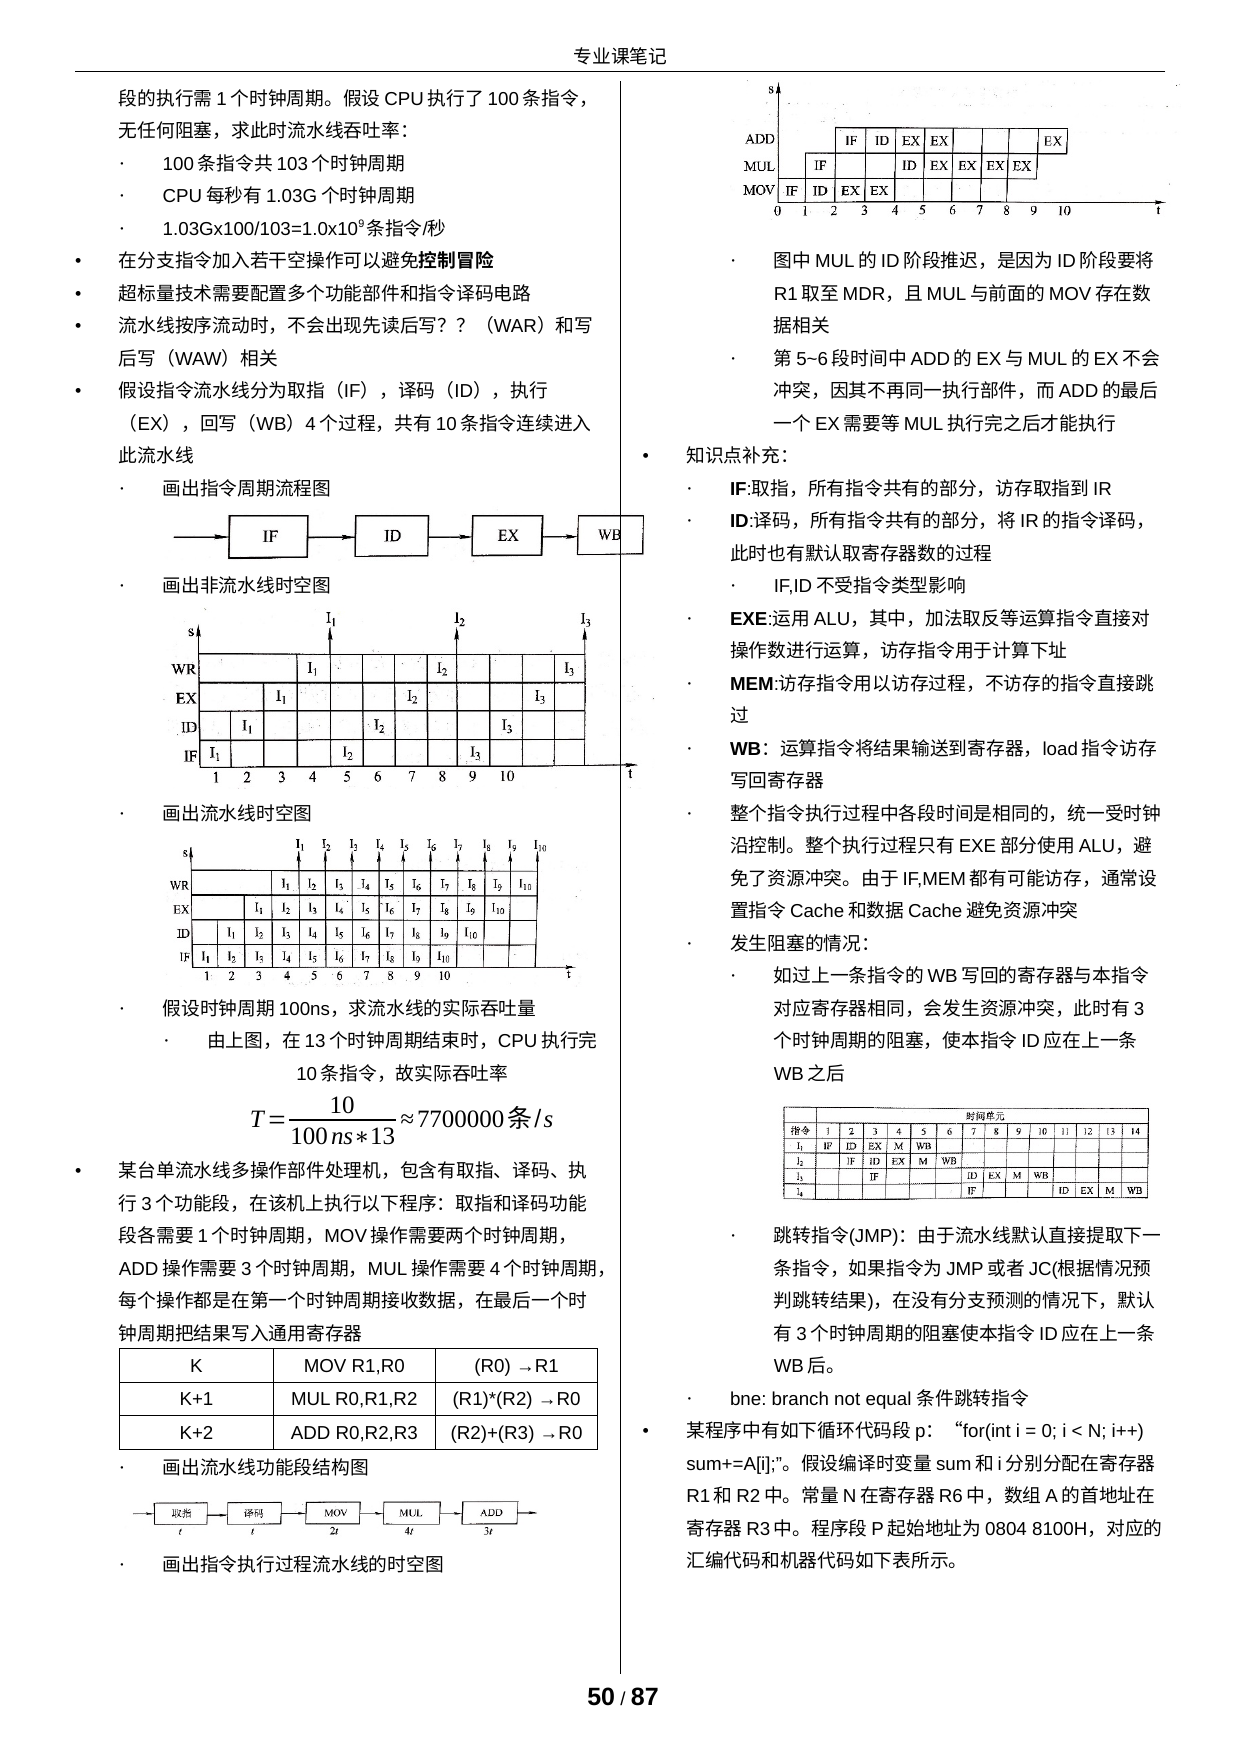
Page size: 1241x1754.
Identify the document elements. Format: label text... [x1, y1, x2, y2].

list 假设时钟周期100ns，求流水线的实际吞吐量 [119, 991, 598, 1023]
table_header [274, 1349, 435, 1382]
list CPU每秒有1.03G个时钟周期 [119, 178, 598, 211]
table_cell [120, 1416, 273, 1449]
list 画出流水线功能段结构图 [119, 1450, 598, 1482]
list 画出指令执行过程流水线的时空图 [119, 1547, 598, 1580]
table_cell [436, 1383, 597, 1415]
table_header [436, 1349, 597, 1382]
list EXE:运用ALU，其中，加法取反等运算指令直接对操作数进行运算，访存指令用于计算下址 [686, 601, 1165, 666]
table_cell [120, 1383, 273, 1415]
picture [621, 607, 655, 789]
text 某CPU主频为1.03Ghz，采用4级指令流水线，每个流水段的执行需1个时钟周期。假设CPU执行了100条指令，无任何阻塞，求此时流水线吞吐率： [75, 81, 598, 146]
picture [729, 80, 1181, 220]
list IF,ID不受指令类型影响 [730, 568, 1165, 601]
list 画出非流水线时空图 [119, 568, 598, 601]
list 1.03Gx100/103=1.0x109条指令/秒 [119, 211, 598, 243]
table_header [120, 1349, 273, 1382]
picture [162, 607, 620, 789]
list IF:取指，所有指令共有的部分，访存取指到IR [686, 471, 1165, 503]
list 发生阻塞的情况： [686, 926, 1165, 958]
text 知识点补充： [642, 438, 1165, 471]
picture [118, 1490, 545, 1540]
picture [621, 506, 654, 566]
list 由上图，在13个时钟周期结束时，CPU执行完10条指令，故实际吞吐率 [162, 1023, 598, 1153]
list 整个指令执行过程中各段时间是相同的，统一受时钟沿控制。整个执行过程只有EXE部分使用ALU，避免了资源冲突。由于IF,MEM都有可能访存，通常设置指令Cache和数据Cache避免资源冲突 [686, 796, 1165, 926]
text 在分支指令加入若干空操作可以避免控制冒险 [75, 243, 598, 276]
list 跳转指令(JMP)：由于流水线默认直接提取下一条指令，如果指令为JMP或者JC(根据情况预判跳转结果)，在没有分支预测的情况下，默认有3个时钟周期的阻塞使本指令ID应在上一条WB后。 [730, 1218, 1165, 1381]
list 图中MUL的ID阶段推迟，是因为ID阶段要将R1取至MDR，且MUL与前面的MOV存在数据相关 [730, 243, 1165, 341]
text 流水线按序流动时，不会出现先读后写？？（WAR）和写后写（WAW）相关 [75, 308, 598, 373]
list 画出指令周期流程图 [119, 471, 598, 503]
picture [162, 506, 620, 566]
list WB：运算指令将结果输送到寄存器，load指令访存写回寄存器 [686, 731, 1165, 796]
list 第5~6段时间中ADD的EX与MUL的EX不会冲突，因其不再同一执行部件，而ADD的最后一个EX需要等MUL执行完之后才能执行 [730, 341, 1165, 438]
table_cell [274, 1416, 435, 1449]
list 画出流水线时空图 [119, 796, 598, 828]
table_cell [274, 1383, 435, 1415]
picture [773, 1103, 1155, 1203]
list bne: branch not equal 条件跳转指令 [686, 1381, 1165, 1413]
text 超标量技术需要配置多个功能部件和指令译码电路 [75, 276, 598, 308]
picture [162, 832, 588, 987]
list ID:译码，所有指令共有的部分，将IR的指令译码，此时也有默认取寄存器数的过程 [686, 503, 1165, 568]
text 某台单流水线多操作部件处理机，包含有取指、译码、执行3个功能段，在该机上执行以下程序：取指和译码功能段各需要1个时钟周期，MOV操作需要两个时钟周期，ADD操作需要3个时钟周期，MUL操作需要4个时钟周期，每个操作都是在第一个时钟周期接收数据，在最后一个时钟周期把结果写入通用寄存器 [75, 1153, 598, 1348]
text 假设指令流水线分为取指（IF），译码（ID），执行（EX），回写（WB）4个过程，共有10条指令连续进入此流水线 [75, 373, 598, 471]
list 100条指令共103个时钟周期 [119, 146, 598, 178]
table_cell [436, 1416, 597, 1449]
list MEM:访存指令用以访存过程，不访存的指令直接跳过 [686, 666, 1165, 731]
